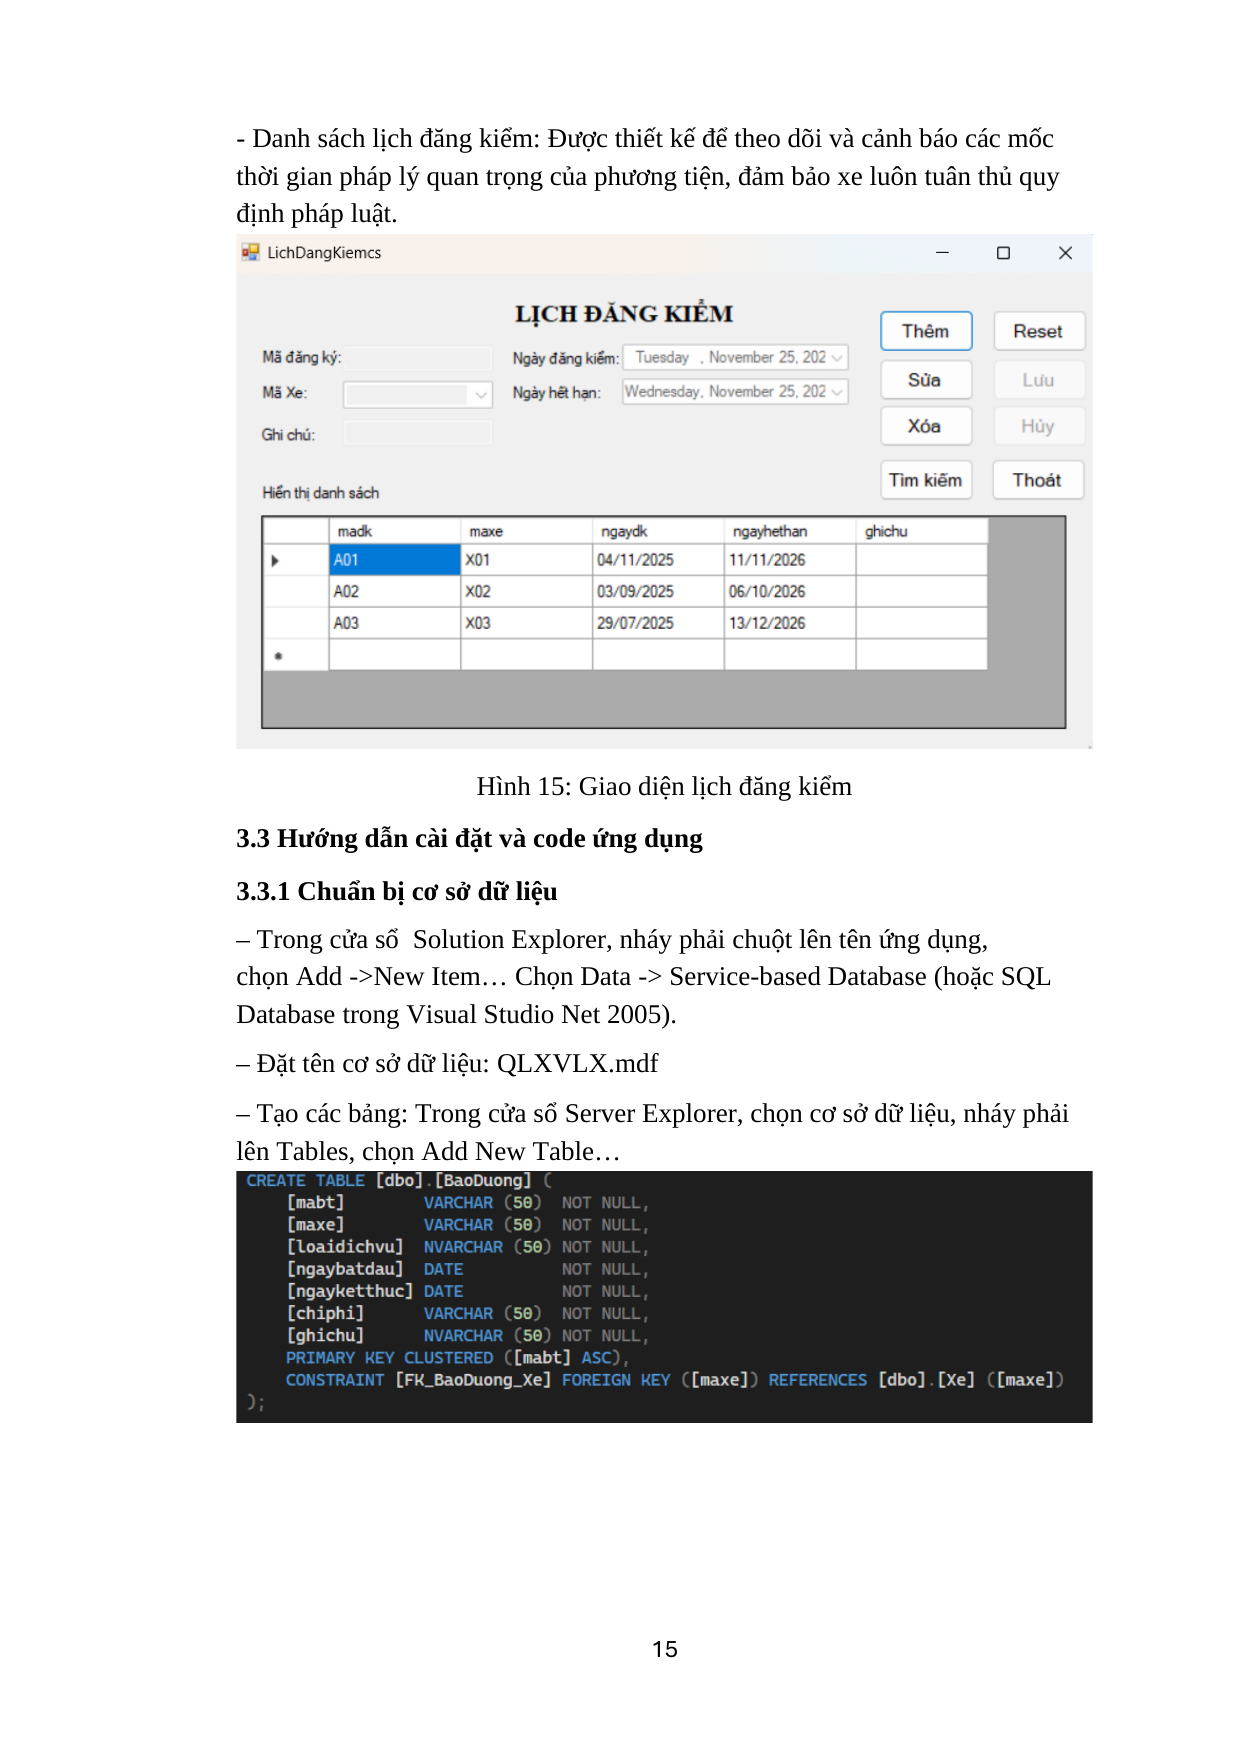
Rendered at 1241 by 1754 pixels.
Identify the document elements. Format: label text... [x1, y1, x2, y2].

text – Trong cửa sổ Solution Explorer, nháy phải chuột lên tên ứng dụng, chọn Add ->New Item… Chọn Data -> Service-based Database (hoặc SQL Database trong Visual Studio Net 2005). [236, 923, 1093, 1029]
picture [236, 1171, 1093, 1423]
picture [236, 234, 1093, 749]
subtitle 3.3 Hướng dẫn cài đặt và code ứng dụng [236, 822, 1093, 854]
text Hình 15: Giao diện lịch đăng kiểm [236, 770, 1093, 801]
subtitle 3.3.1 Chuẩn bị cơ sở dữ liệu [236, 875, 1093, 906]
text - Danh sách lịch đăng kiểm: Được thiết kế để theo dõi và cảnh báo các mốc thời gian pháp lý quan trọng của phương tiện, đảm bảo xe luôn tuân thủ quy định pháp luật. [236, 123, 1093, 228]
text – Tạo các bảng: Trong cửa sổ Server Explorer, chọn cơ sở dữ liệu, nháy phải lên Tables, chọn Add New Table… [236, 1097, 1093, 1166]
text – Đặt tên cơ sở dữ liệu: QLXVLX.mdf [236, 1047, 1093, 1079]
